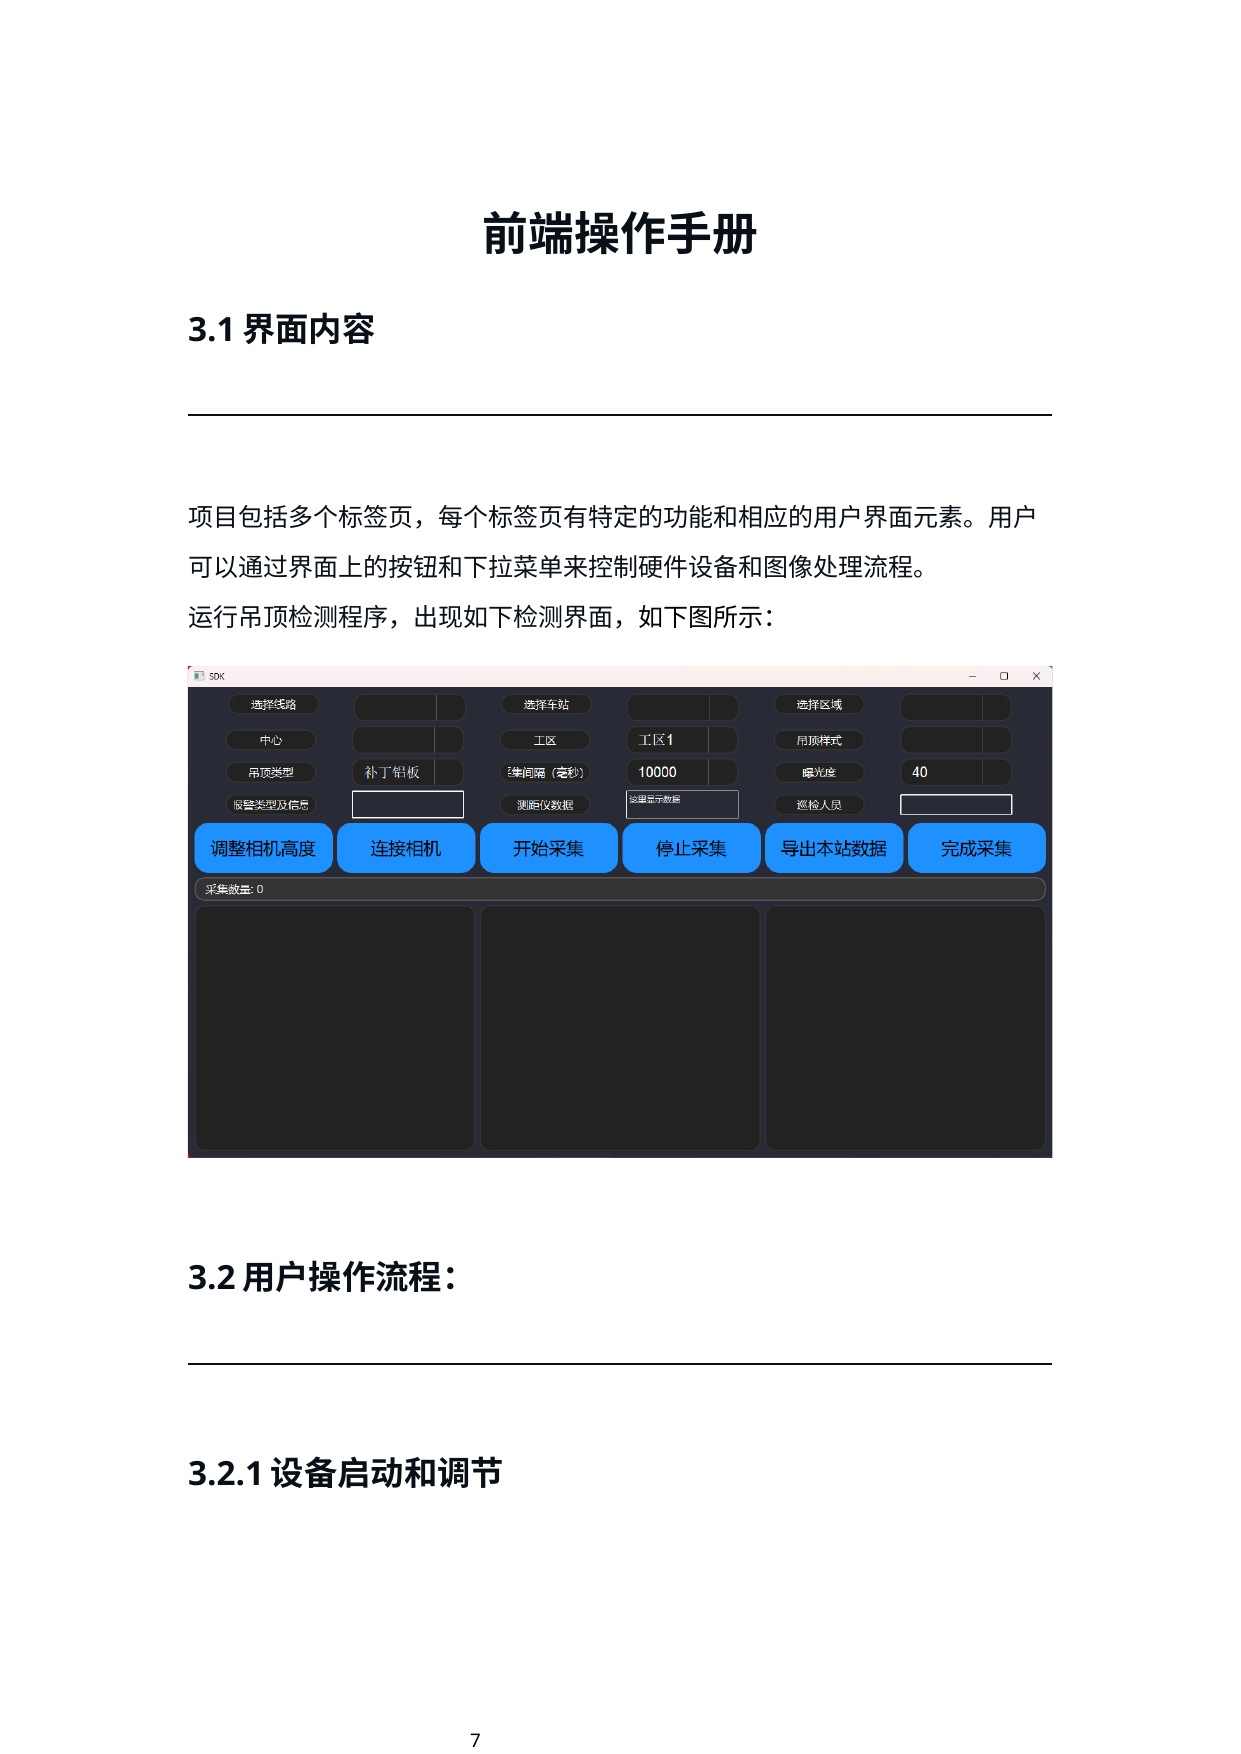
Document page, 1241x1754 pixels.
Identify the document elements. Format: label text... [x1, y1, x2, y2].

subtitle 3.2.1设备启动和调节 [188, 1446, 1052, 1496]
text 项目包括多个标签页，每个标签页有特定的功能和相应的用户界面元素。用户可以通过界面上的按钮和下拉菜单来控制硬件设备和图像处理流程。 [188, 491, 1052, 591]
subtitle 前端操作手册 [188, 193, 1052, 268]
subtitle 3.2用户操作流程： [188, 1250, 1052, 1300]
subtitle 3.1界面内容 [188, 302, 1052, 352]
picture [187, 666, 1053, 1158]
text 运行吊顶检测程序，出现如下检测界面，如下图所示： [188, 591, 1052, 641]
